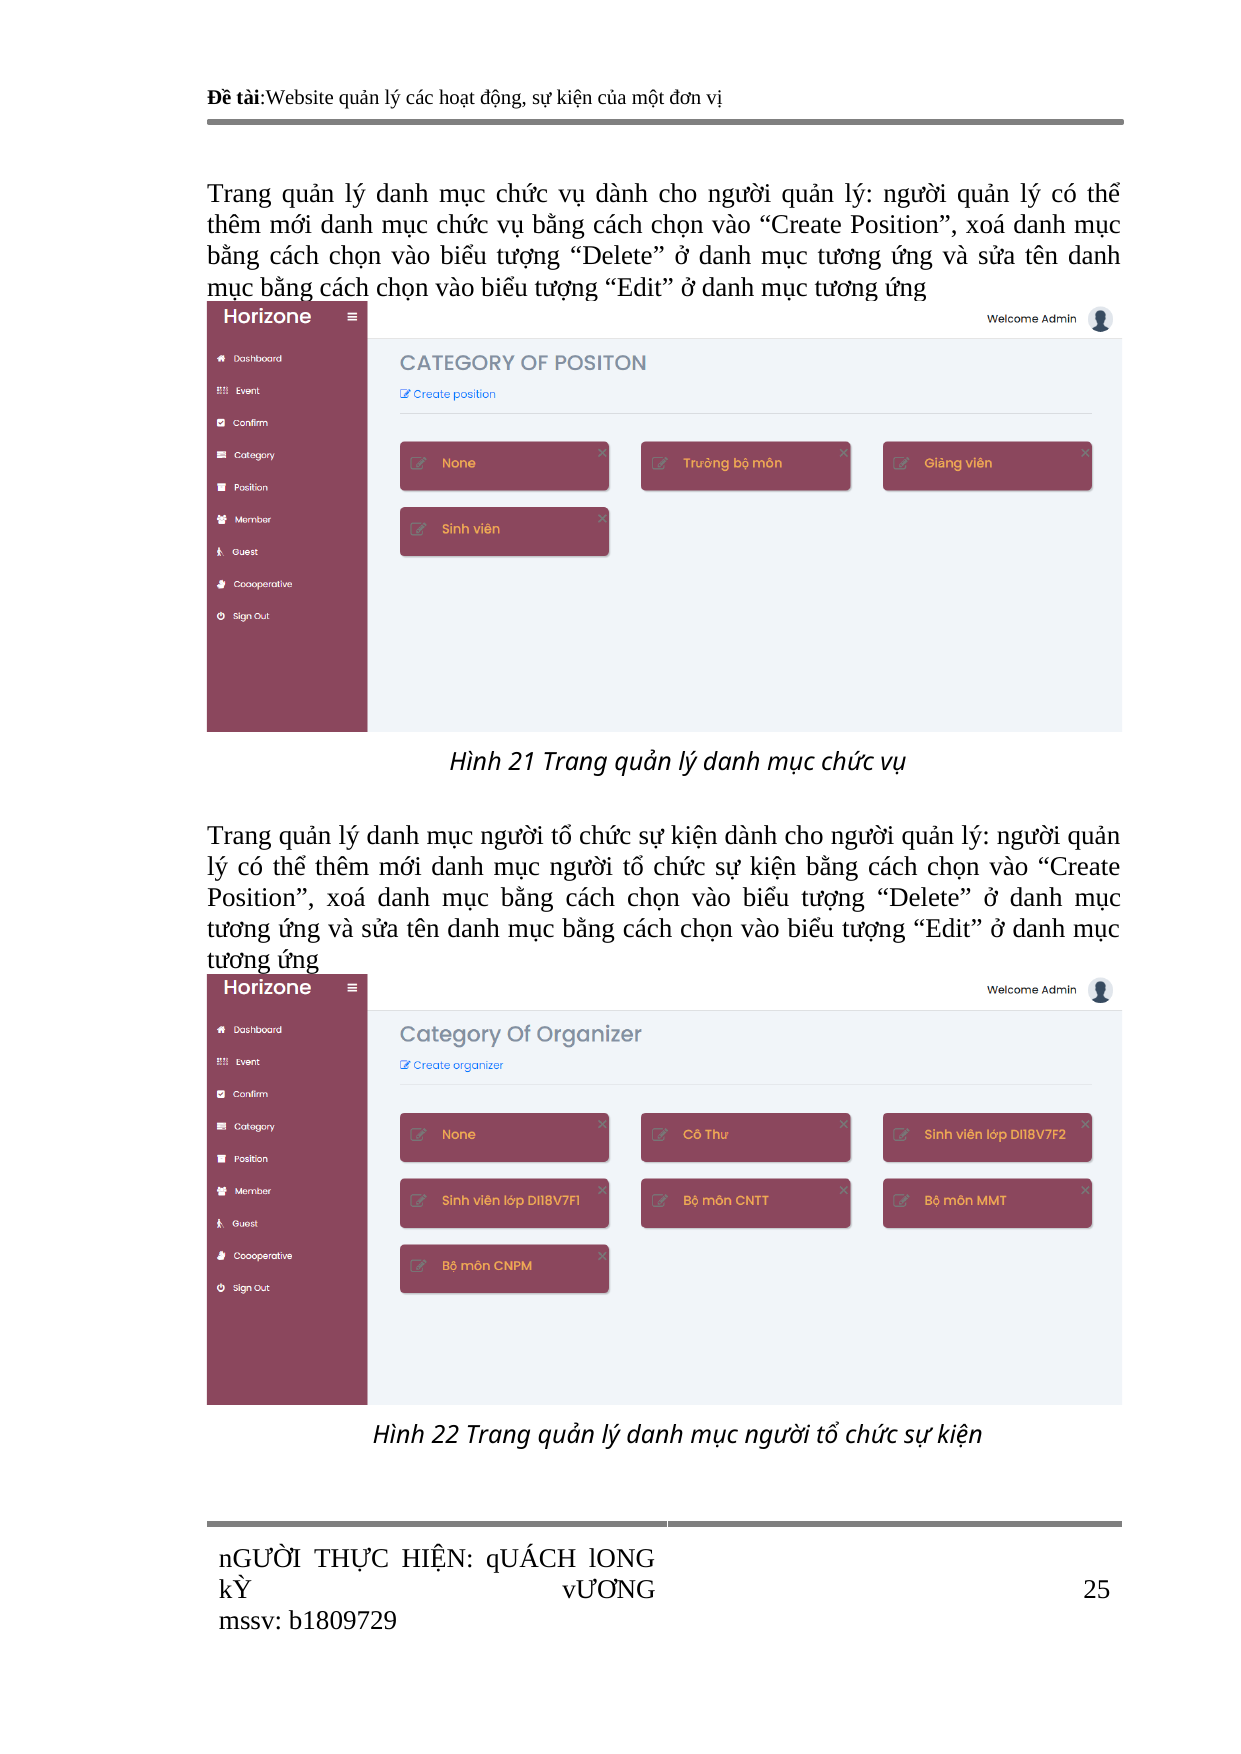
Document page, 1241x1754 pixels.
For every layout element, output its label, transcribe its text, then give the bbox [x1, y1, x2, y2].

picture [206, 974, 1123, 1405]
text Hình 22 Trang quản lý danh mục người tổ chức sự kiện [207, 1417, 1122, 1451]
picture [206, 301, 1123, 732]
text Hình 21 Trang quản lý danh mục chức vụ [207, 744, 1122, 778]
text Trang quản lý danh mục chức vụ dành cho người quản lý: người quản lý có thể thêm mới danh mục chức vụ bằng cách chọn vào “Create Position”, xoá danh mục bằng cách chọn vào biểu tượng “Delete” ở danh mục tương ứng và sửa tên danh mục bằng cách chọn vào biểu tượng “Edit” ở danh mục tương ứng [207, 177, 1122, 301]
text Trang quản lý danh mục người tổ chức sự kiện dành cho người quản lý: người quản lý có thể thêm mới danh mục người tổ chức sự kiện bằng cách chọn vào “Create Position”, xoá danh mục bằng cách chọn vào biểu tượng “Delete” ở danh mục tương ứng và sửa tên danh mục bằng cách chọn vào biểu tượng “Edit” ở danh mục tương ứng [207, 819, 1122, 974]
